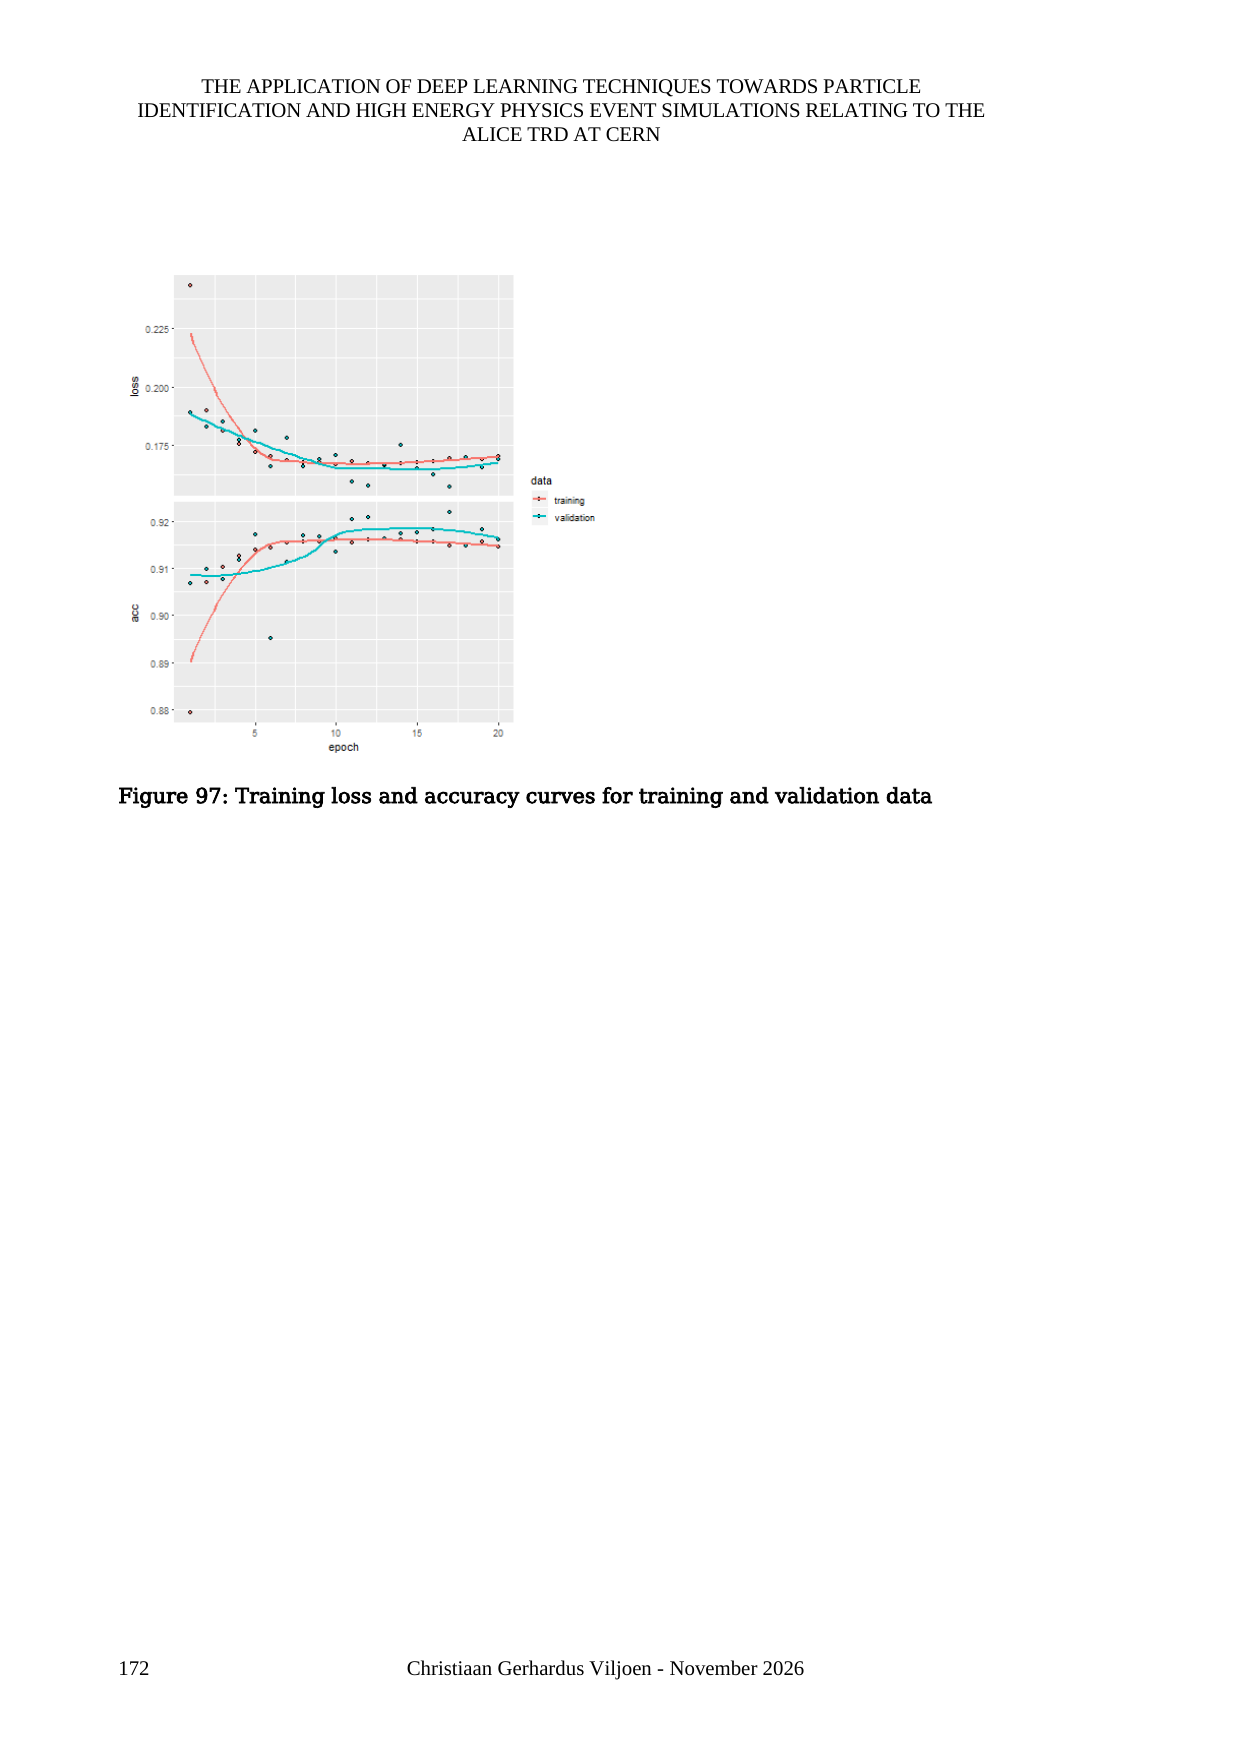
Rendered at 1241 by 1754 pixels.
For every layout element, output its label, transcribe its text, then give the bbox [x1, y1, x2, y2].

text Figure : Training loss and accuracy curves for training and validation data [118, 782, 1004, 807]
picture [118, 270, 605, 758]
